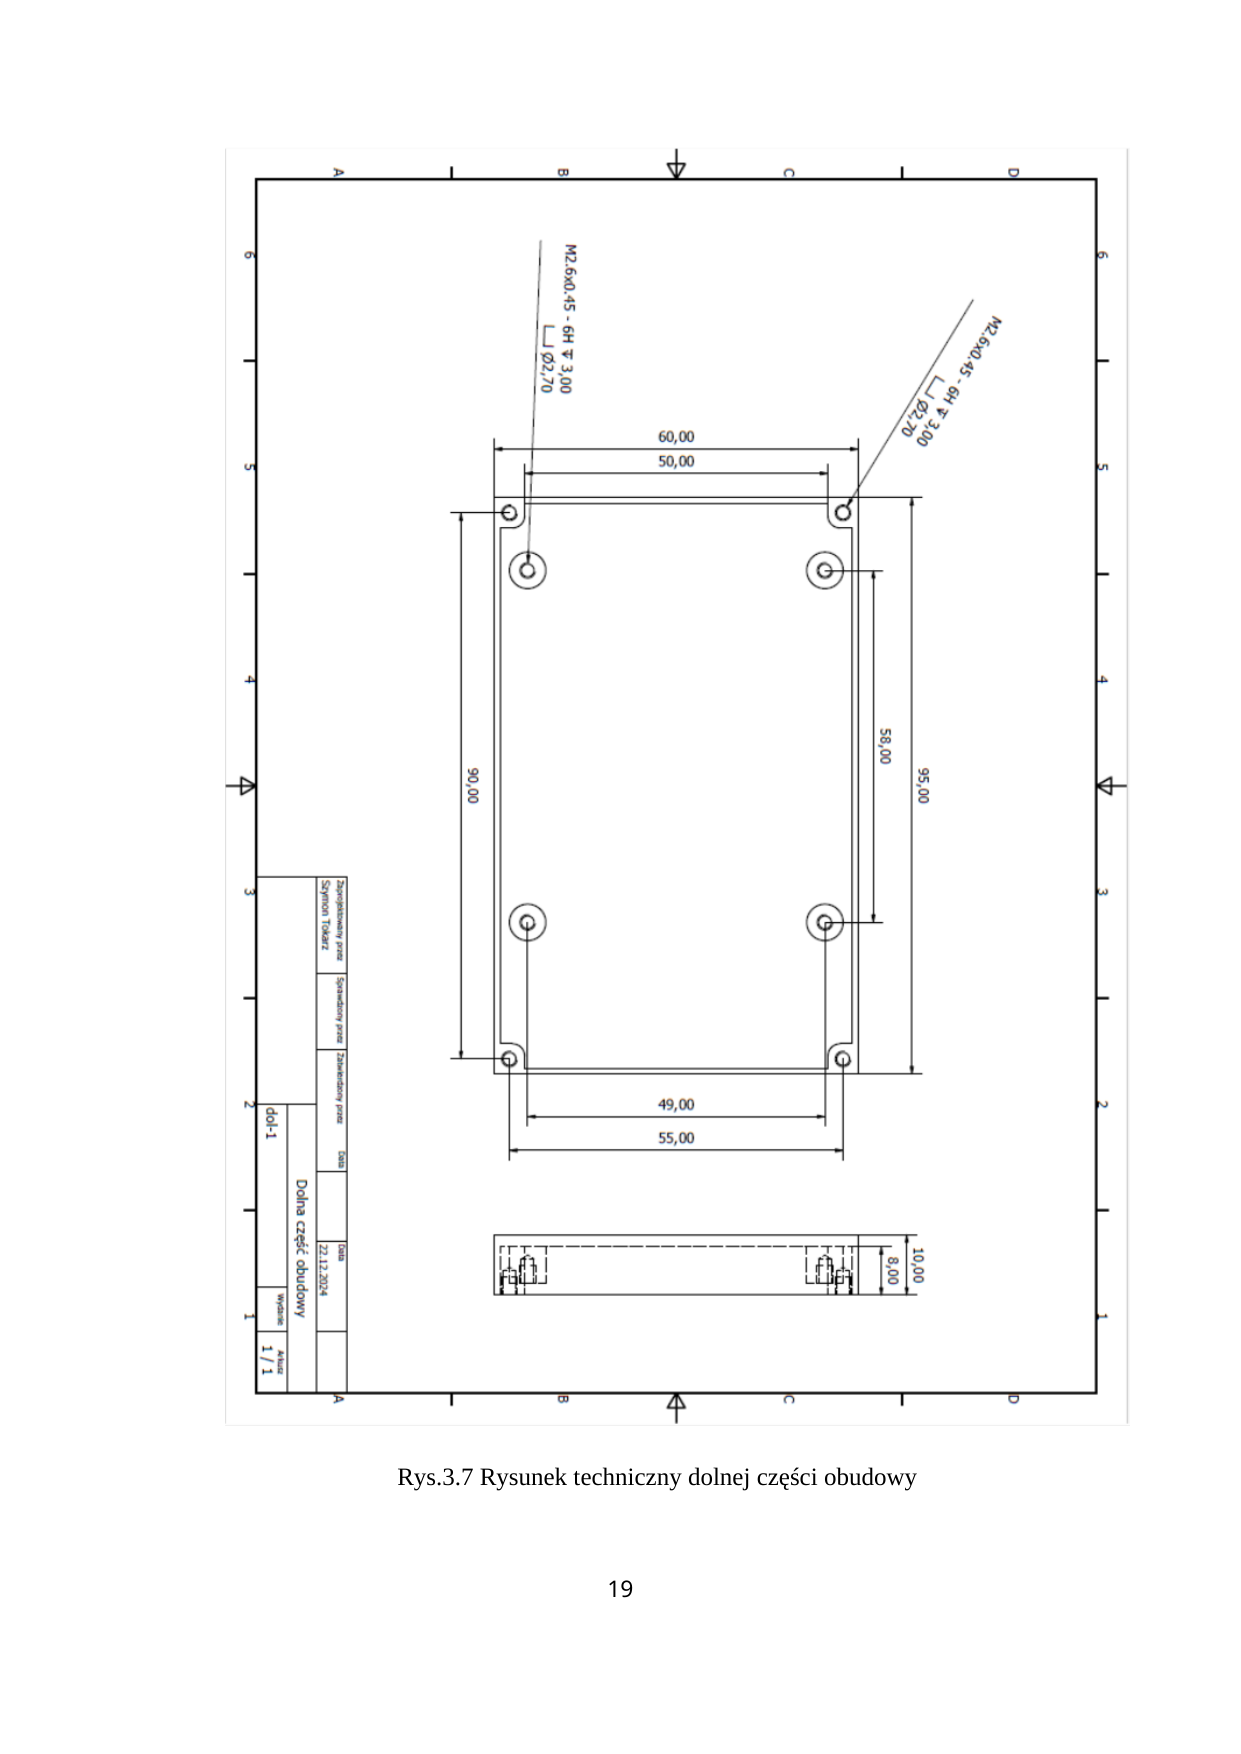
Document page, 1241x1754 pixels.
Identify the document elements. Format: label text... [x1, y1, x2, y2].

text Rys.3.7 Rysunek techniczny dolnej części obudowy [148, 1462, 1093, 1491]
picture [226, 149, 1130, 1425]
